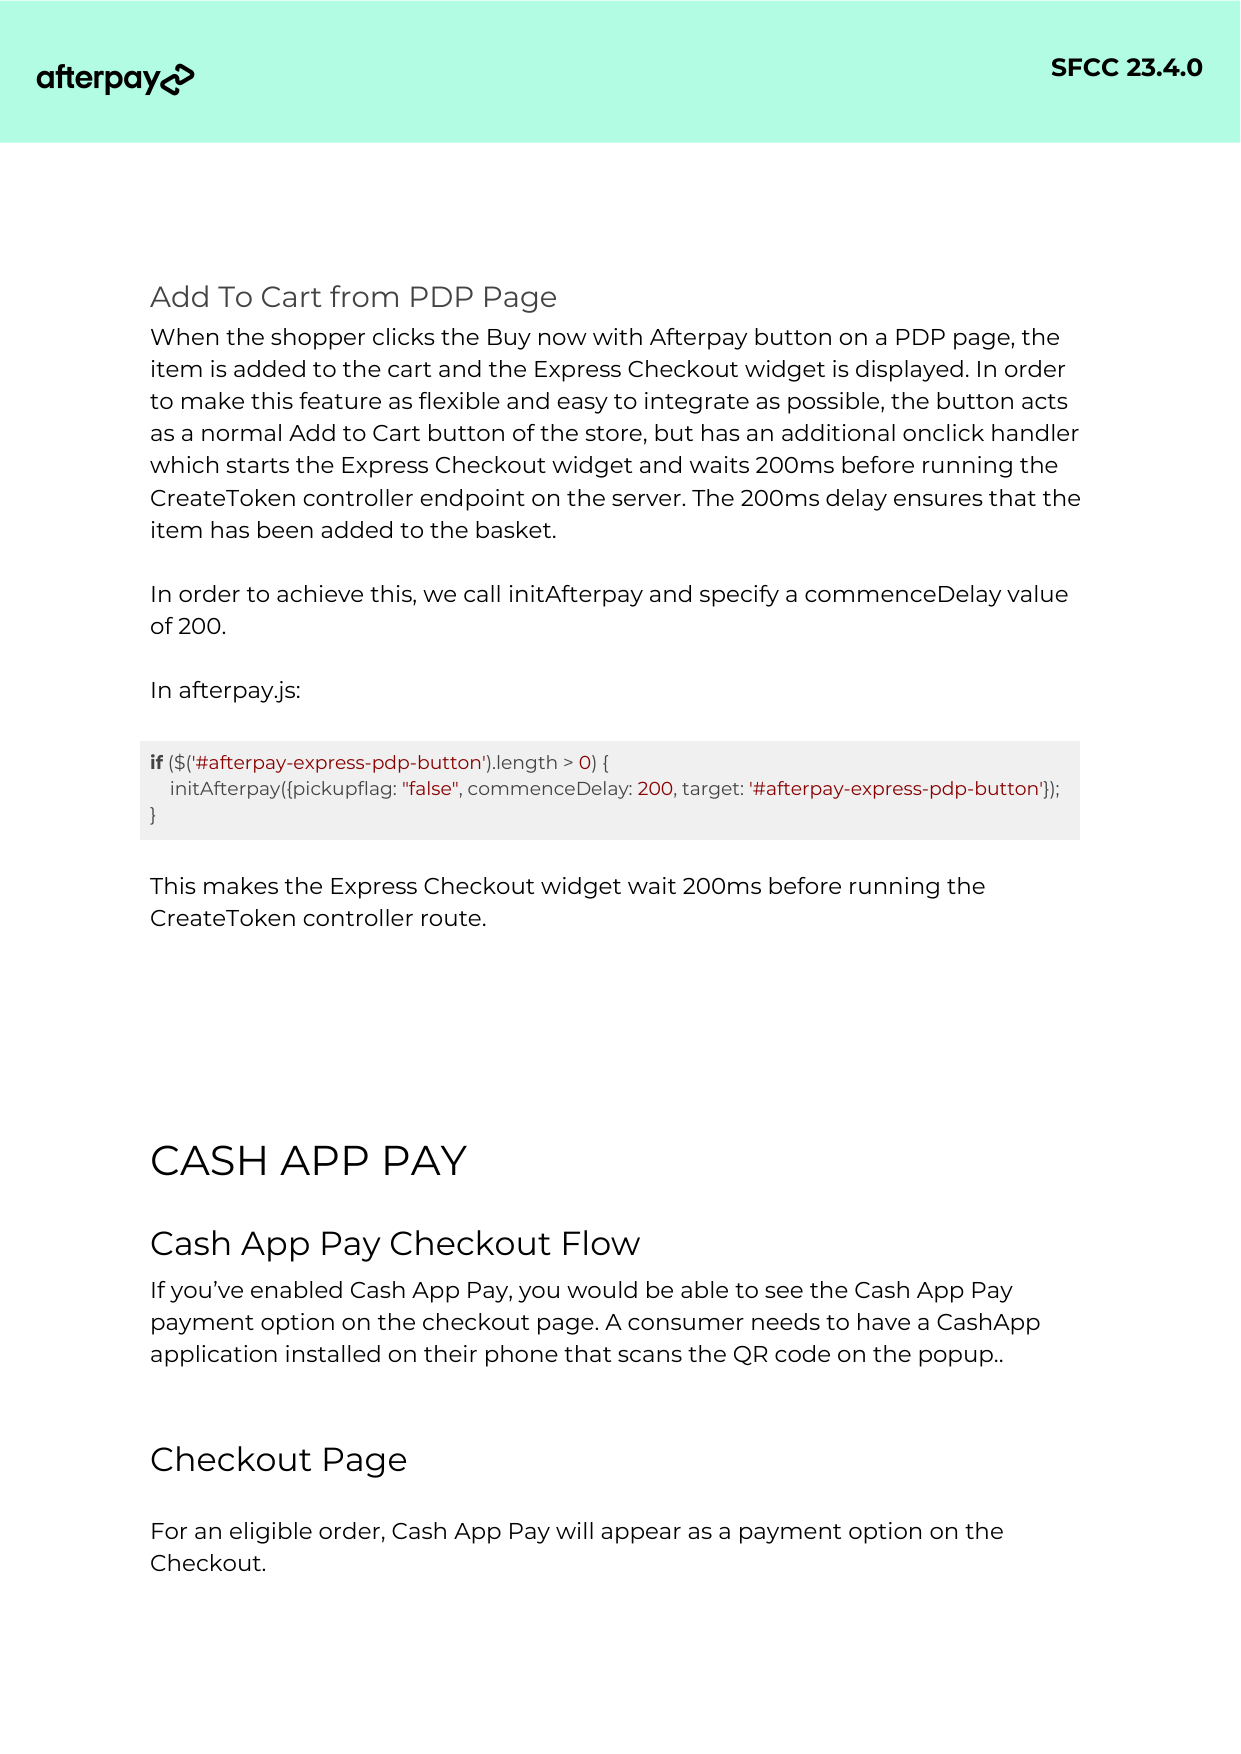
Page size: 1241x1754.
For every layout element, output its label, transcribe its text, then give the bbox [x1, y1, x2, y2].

text For an eligible order, Cash App Pay will appear as a payment option on the Checkout. [150, 1517, 1090, 1577]
text In order to achieve this, we call initAfterpay and specify a commenceDelay value of 200. [150, 580, 1090, 640]
text When the shopper clicks the Buy now with Afterpay button on a PDP page, the item is added to the cart and the Express Checkout widget is displayed. In order to make this feature as flexible and easy to integrate as possible, the button acts as a normal Add to Cart button of the store, but has an additional onclick handler which starts the Express Checkout widget and waits 200ms before running the CreateToken controller endpoint on the server. The 200ms delay ensures that the item has been added to the basket. [150, 323, 1090, 544]
subtitle Add To Cart from PDP Page [150, 279, 1090, 315]
text In afterpay.js: [150, 676, 1090, 704]
table_header if ($('#afterpay-express-pdp-button').length > 0) { initAfterpay({pickupflag: "false", commenceDelay: 200, target: '#afterpay-express-pdp-button'}); } [140, 741, 1080, 840]
text If you’ve enabled Cash App Pay, you would be able to see the Cash App Pay payment option on the checkout page. A consumer needs to have a CashApp application installed on their phone that scans the QR code on the popup.. Checkout Page [150, 1276, 1090, 1479]
subtitle CASH APP PAY [150, 1135, 1090, 1186]
text This makes the Express Checkout widget wait 200ms before running the CreateToken controller route. [150, 872, 1090, 932]
picture [7, 40, 224, 103]
subtitle Cash App Pay Checkout Flow [150, 1223, 1090, 1264]
